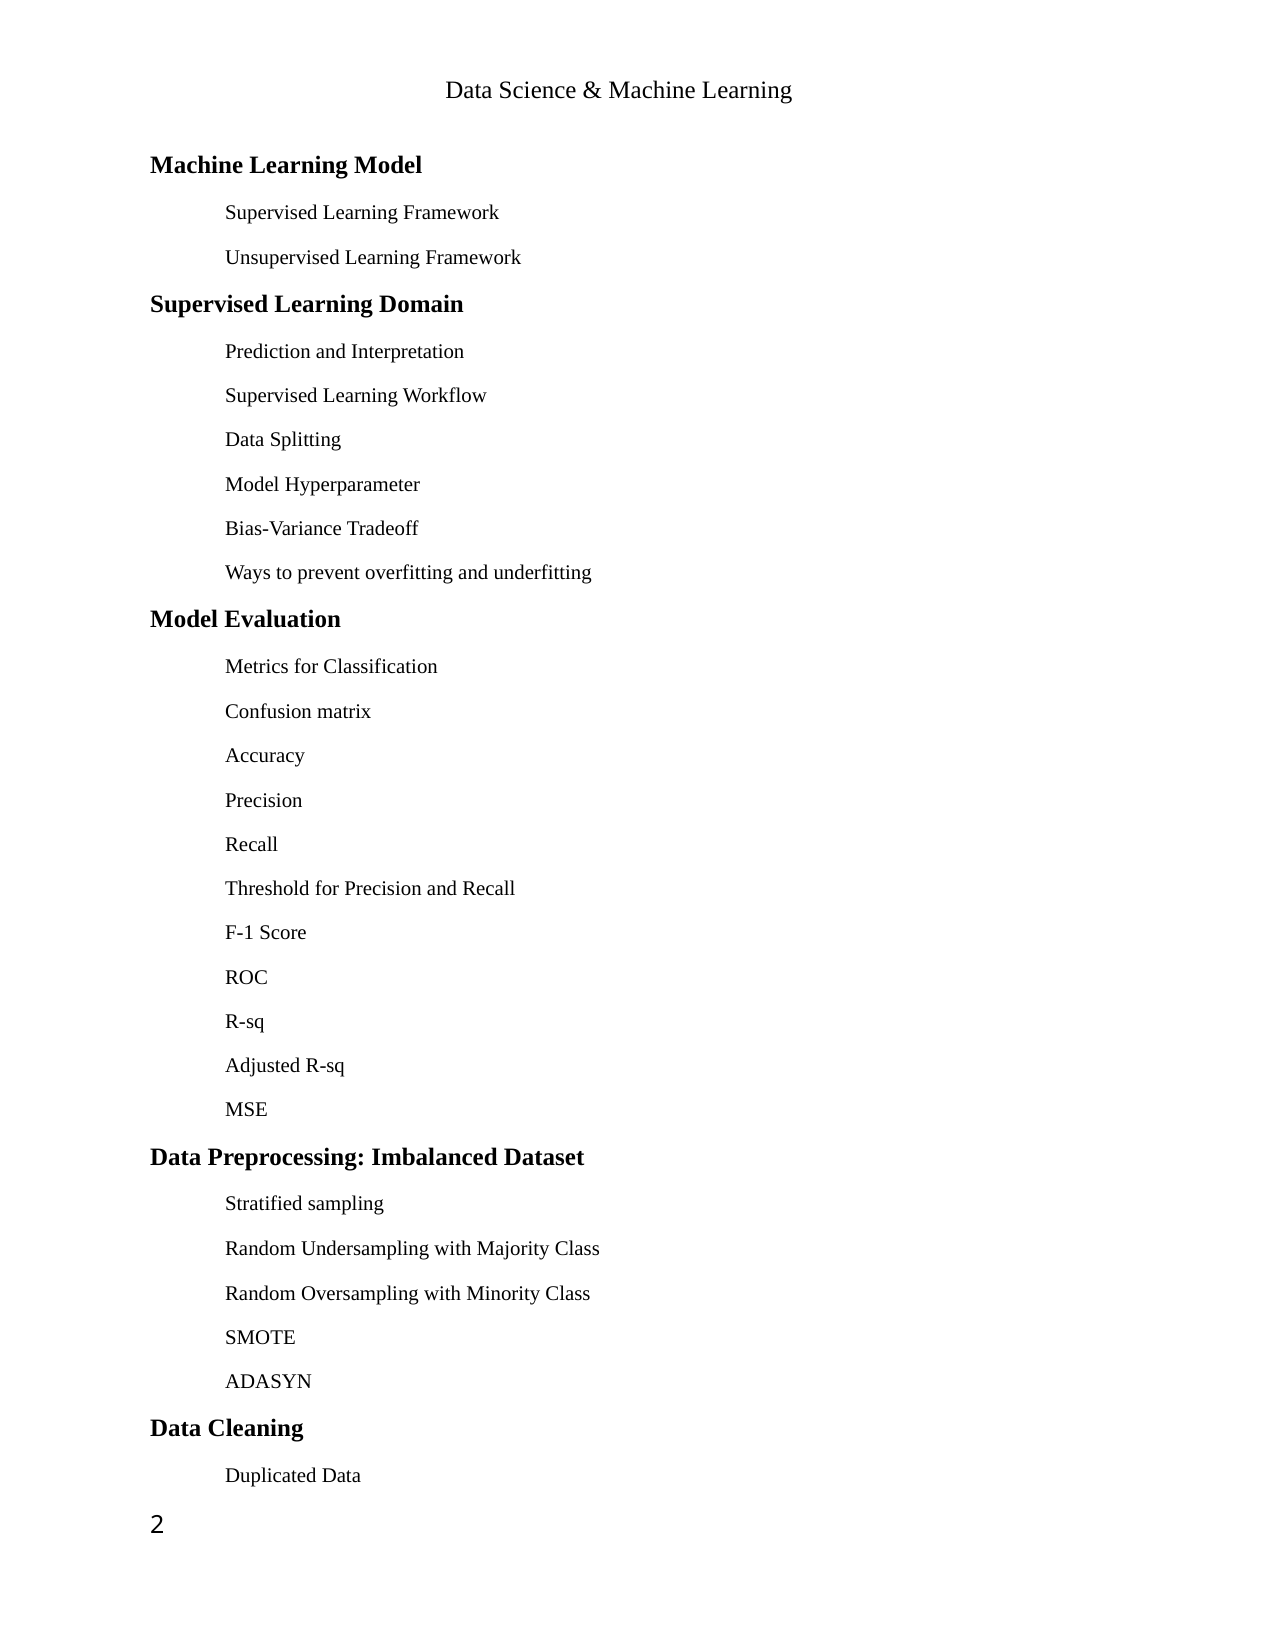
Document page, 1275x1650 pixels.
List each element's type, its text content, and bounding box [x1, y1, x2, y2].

text Bias-Variance Tradeoff [150, 516, 1125, 540]
text R-sq [150, 1009, 1125, 1033]
text Supervised Learning Framework [150, 200, 1125, 224]
text ROC [150, 964, 1125, 989]
text Model Evaluation [150, 604, 1125, 633]
text Data Splitting [150, 427, 1125, 451]
text Stratified sampling [150, 1191, 1125, 1215]
text Adjusted R-sq [150, 1053, 1125, 1077]
text SMOTE [150, 1325, 1125, 1349]
text Unsupervised Learning Framework [150, 245, 1125, 269]
text ADASYN [150, 1369, 1125, 1393]
text Metrics for Classification [150, 654, 1125, 678]
text Model Hyperparameter [150, 471, 1125, 496]
text F-1 Score [150, 920, 1125, 944]
text MSE [150, 1097, 1125, 1121]
text Machine Learning Model [150, 150, 1125, 179]
text Confusion matrix [150, 699, 1125, 723]
text Data Preprocessing: Imbalanced Dataset [150, 1142, 1125, 1170]
text Ways to prevent overfitting and underfitting [150, 560, 1125, 584]
text Prediction and Interpretation [150, 339, 1125, 363]
text Recall [150, 832, 1125, 856]
text Supervised Learning Workflow [150, 383, 1125, 407]
text Threshold for Precision and Recall [150, 876, 1125, 900]
text Random Undersampling with Majority Class [150, 1236, 1125, 1260]
text Data Cleaning [150, 1413, 1125, 1442]
text Duplicated Data [150, 1463, 1125, 1487]
text Supervised Learning Domain [150, 289, 1125, 318]
text Accuracy [150, 743, 1125, 767]
text Precision [150, 787, 1125, 812]
text Random Oversampling with Minority Class [150, 1281, 1125, 1305]
